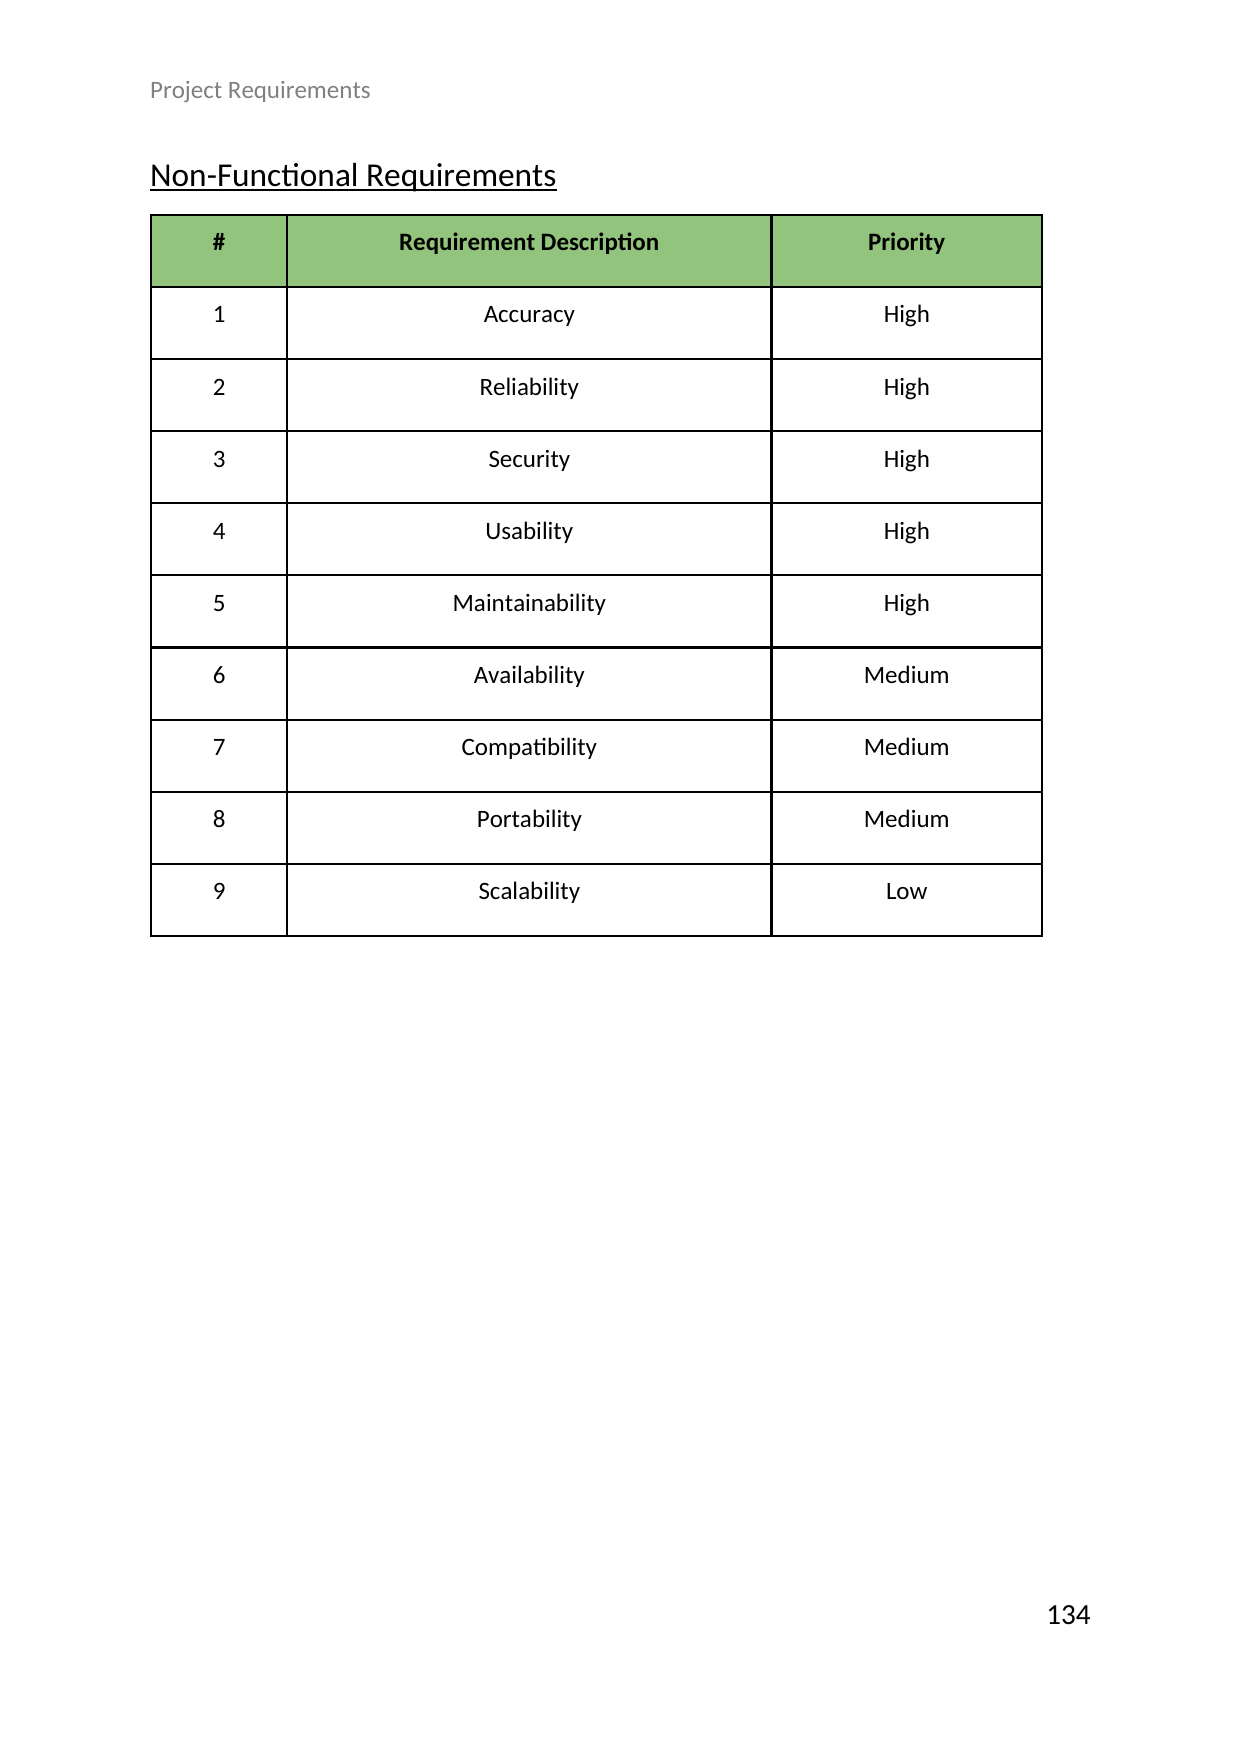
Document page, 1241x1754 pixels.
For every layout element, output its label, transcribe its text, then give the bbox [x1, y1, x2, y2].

table_cell Reliability [288, 360, 770, 430]
table_cell High [773, 288, 1041, 358]
table_header Requirement Description [288, 216, 770, 286]
table_cell Medium [773, 793, 1041, 863]
table_cell 7 [152, 721, 286, 791]
table_cell Usability [288, 504, 770, 574]
table_cell 4 [152, 504, 286, 574]
table_cell 9 [152, 865, 286, 935]
table_cell High [773, 504, 1041, 574]
table_cell Security [288, 432, 770, 502]
table_header Priority [773, 216, 1041, 286]
table_cell Medium [773, 721, 1041, 791]
table_cell 5 [152, 576, 286, 646]
table_cell Maintainability [288, 576, 770, 646]
table_header # [152, 216, 286, 286]
table_cell High [773, 576, 1041, 646]
table_cell Accuracy [288, 288, 770, 358]
table_cell High [773, 360, 1041, 430]
subtitle Non-Functional Requirements [150, 154, 1090, 195]
table_cell 3 [152, 432, 286, 502]
table_cell Compatibility [288, 721, 770, 791]
table_cell Low [773, 865, 1041, 935]
table_cell 2 [152, 360, 286, 430]
table_cell Availability [288, 649, 770, 718]
table_cell Medium [773, 649, 1041, 718]
table_cell Portability [288, 793, 770, 863]
table_cell High [773, 432, 1041, 502]
table_cell Scalability [288, 865, 770, 935]
table_cell 1 [152, 288, 286, 358]
table_cell 6 [152, 649, 286, 718]
table_cell 8 [152, 793, 286, 863]
